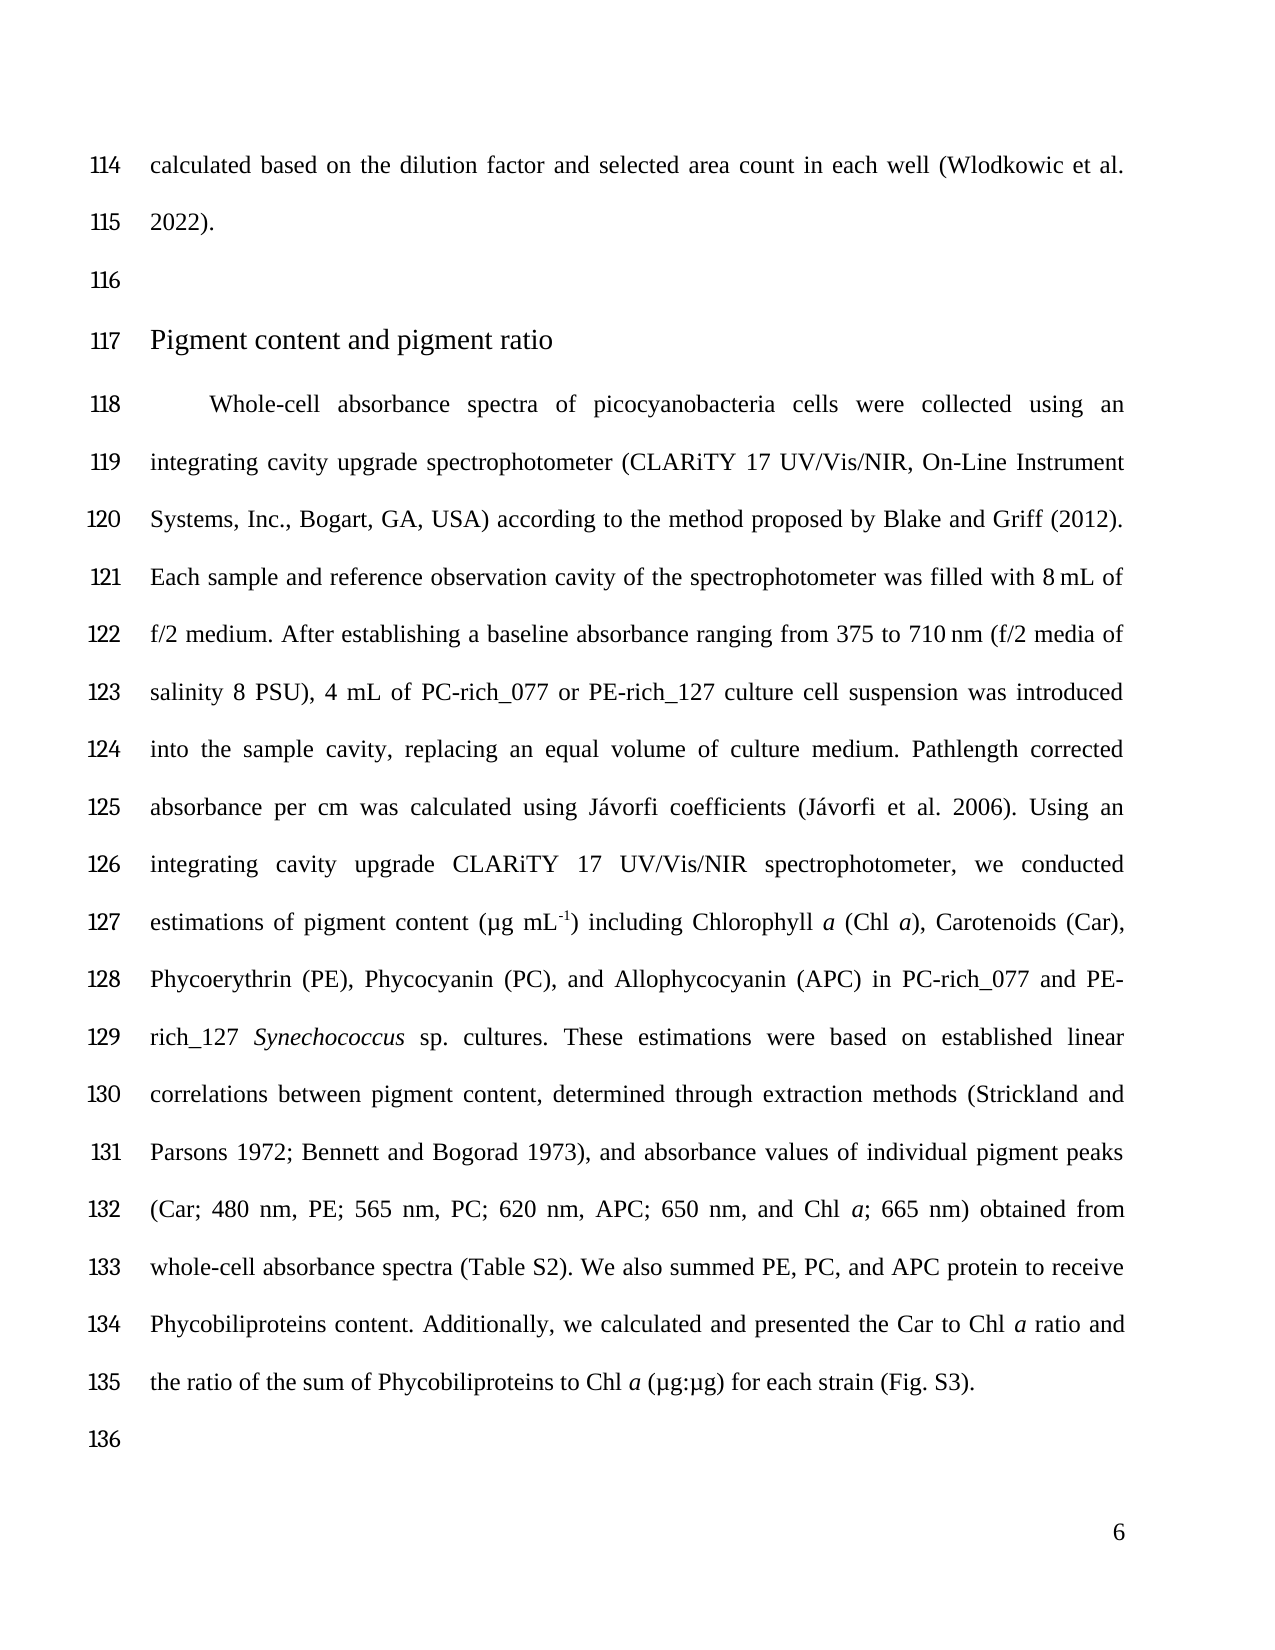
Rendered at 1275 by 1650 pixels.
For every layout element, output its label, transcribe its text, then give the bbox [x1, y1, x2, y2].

subtitle Pigment content and pigment ratio [150, 322, 1125, 356]
text Whole-cell absorbance spectra of picocyanobacteria cells were collected using an integrating cavity upgrade spectrophotometer (CLARiTY 17 UV/Vis/NIR, On-Line Instrument Systems, Inc., Bogart, GA, USA) according to the method proposed by Blake and Griff (2012). Each sample and reference observation cavity of the spectrophotometer was filled with 8 mL of f/2 medium. After establishing a baseline absorbance ranging from 375 to 710 nm (f/2 media of salinity 8 PSU), 4 mL of PC-rich_077 or PE-rich_127 culture cell suspension was introduced into the sample cavity, replacing an equal volume of culture medium. Pathlength corrected absorbance per cm was calculated using Jávorfi coefficients (Jávorfi et al. 2006). Using an integrating cavity upgrade CLARiTY 17 UV/Vis/NIR spectrophotometer, we conducted estimations of pigment content (µg mL-1) including Chlorophyll a (Chl a), Carotenoids (Car), Phycoerythrin (PE), Phycocyanin (PC), and Allophycocyanin (APC) in PC-rich_077 and PE-rich_127 Synechococcus sp. cultures. These estimations were based on established linear correlations between pigment content, determined through extraction methods (Strickland and Parsons 1972; Bennett and Bogorad 1973), and absorbance values of individual pigment peaks (Car; 480 nm, PE; 565 nm, PC; 620 nm, APC; 650 nm, and Chl a; 665 nm) obtained from whole-cell absorbance spectra (Table S2). We also summed PE, PC, and APC protein to receive Phycobiliproteins content. Additionally, we calculated and presented the Car to Chl a ratio and the ratio of the sum of Phycobiliproteins to Chl a (µg:µg) for each strain (Fig. S3). [150, 389, 1125, 1396]
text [150, 150, 1125, 236]
